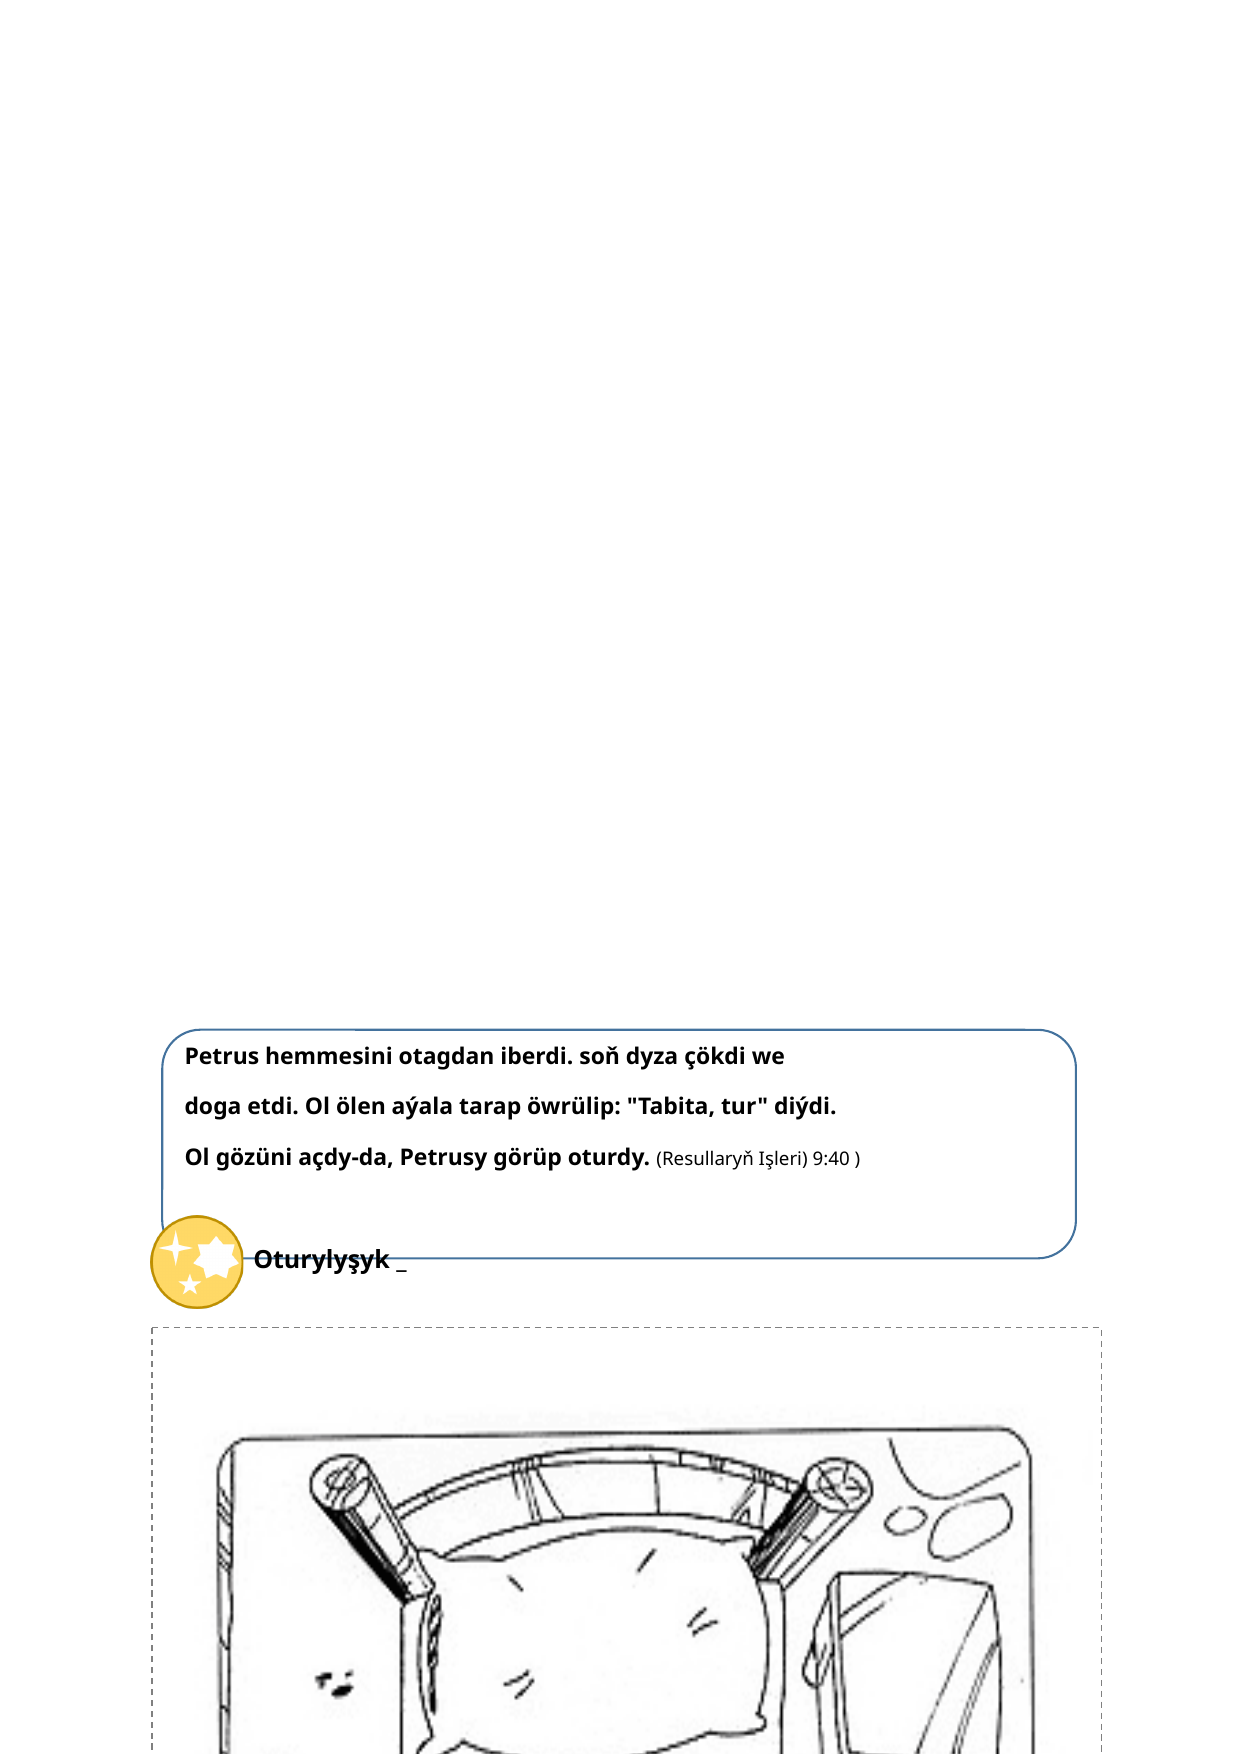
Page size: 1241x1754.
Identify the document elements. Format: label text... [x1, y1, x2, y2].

text Petrus hemmesini otagdan iberdi. soň dyza çökdi we [150, 1040, 1090, 1071]
text Oturylyşyk _ [244, 1241, 1090, 1275]
picture [150, 1215, 244, 1309]
text doga etdi. Ol ölen aýala tarap öwrülip: "Tabita, tur" diýdi. [150, 1090, 1090, 1121]
picture [152, 1328, 1101, 1754]
text Ol gözüni açdy-da, Petrusy görüp oturdy. (Resullaryň Işleri) 9:40 ) [150, 1141, 1090, 1172]
